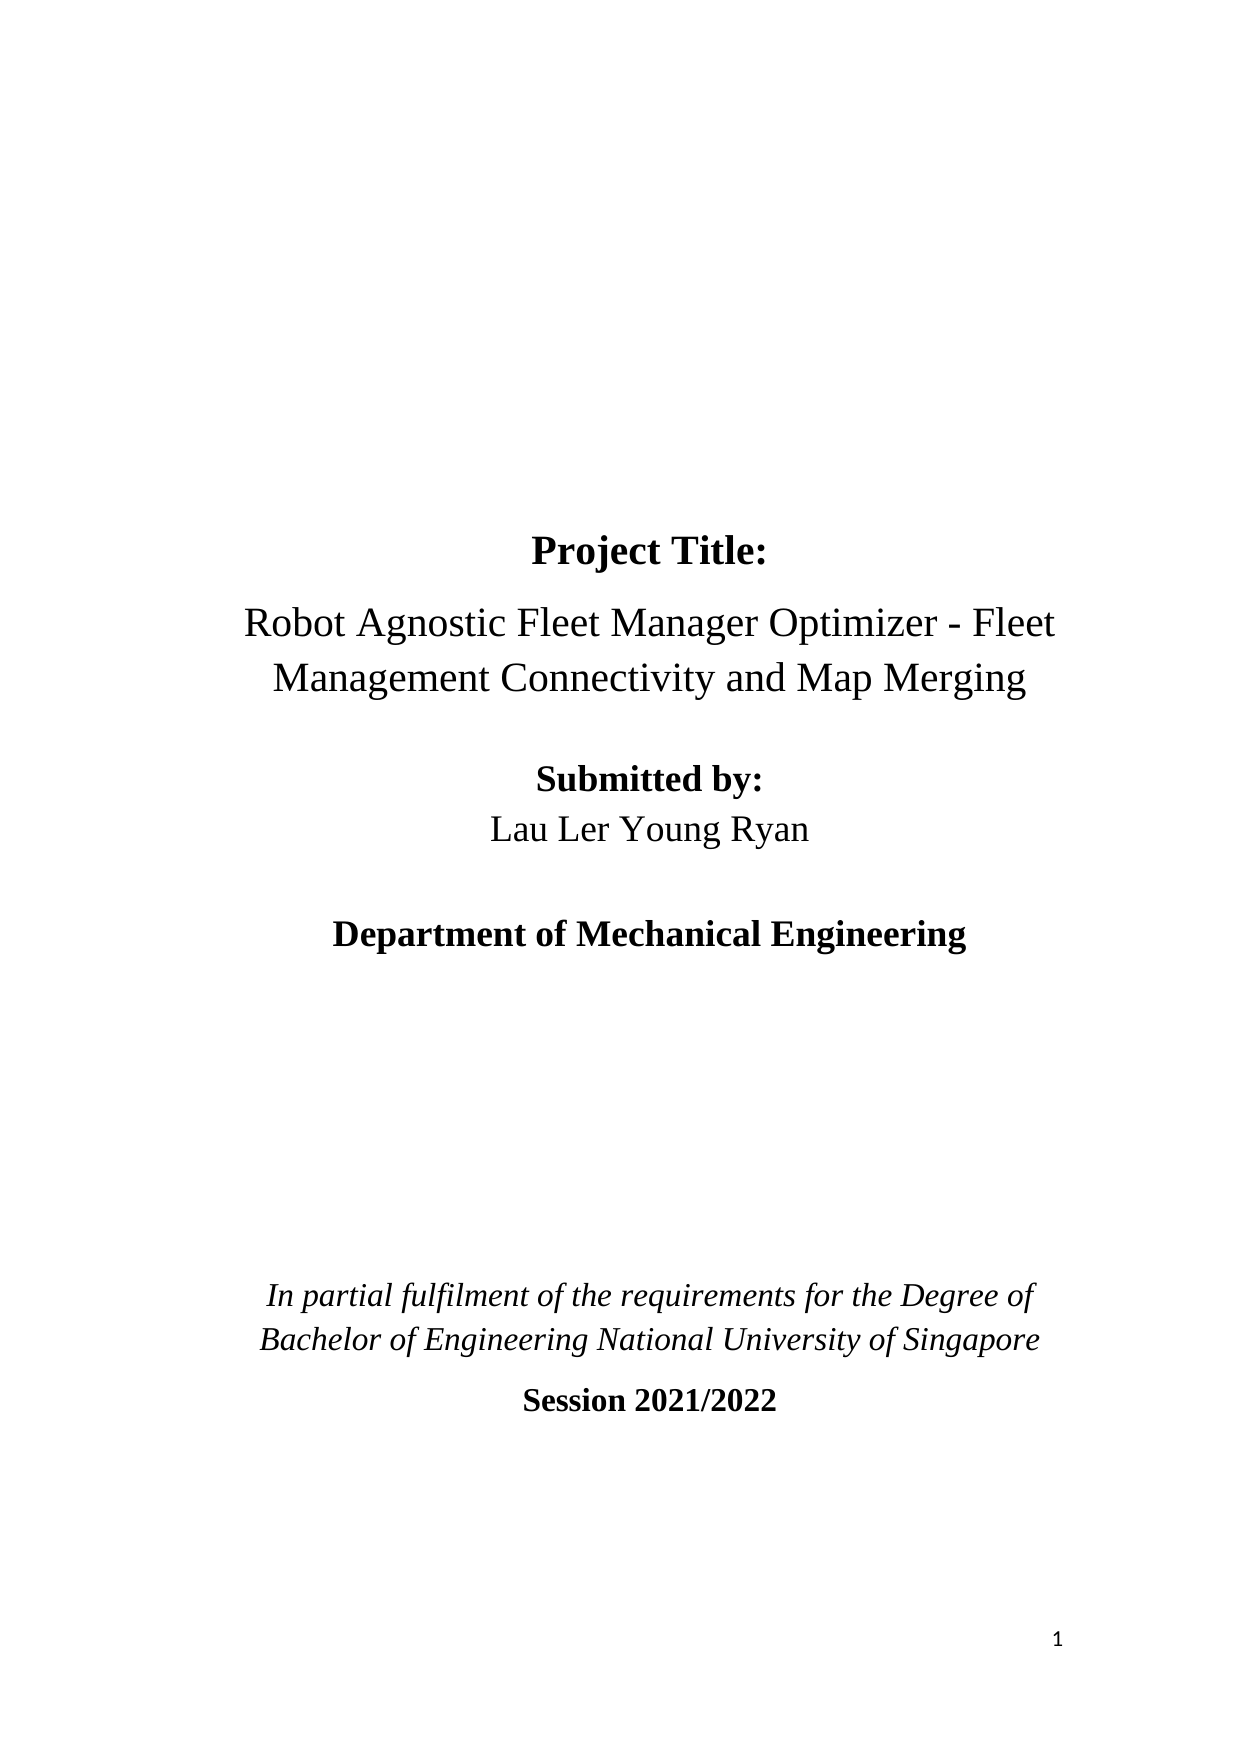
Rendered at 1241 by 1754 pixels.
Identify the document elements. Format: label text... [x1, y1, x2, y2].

text Session 2021/2022 [236, 1380, 1063, 1419]
text Lau Ler Young Ryan [236, 806, 1063, 849]
text Department of Mechanical Engineering [236, 911, 1063, 954]
text Submitted by: [236, 757, 1063, 800]
text Robot Agnostic Fleet Manager Optimizer - Fleet Management Connectivity and Map Merging [236, 597, 1063, 700]
text In partial fulfilment of the requirements for the Degree of Bachelor of Engineering National University of Singapore [236, 1276, 1063, 1358]
text Project Title: [236, 525, 1063, 573]
